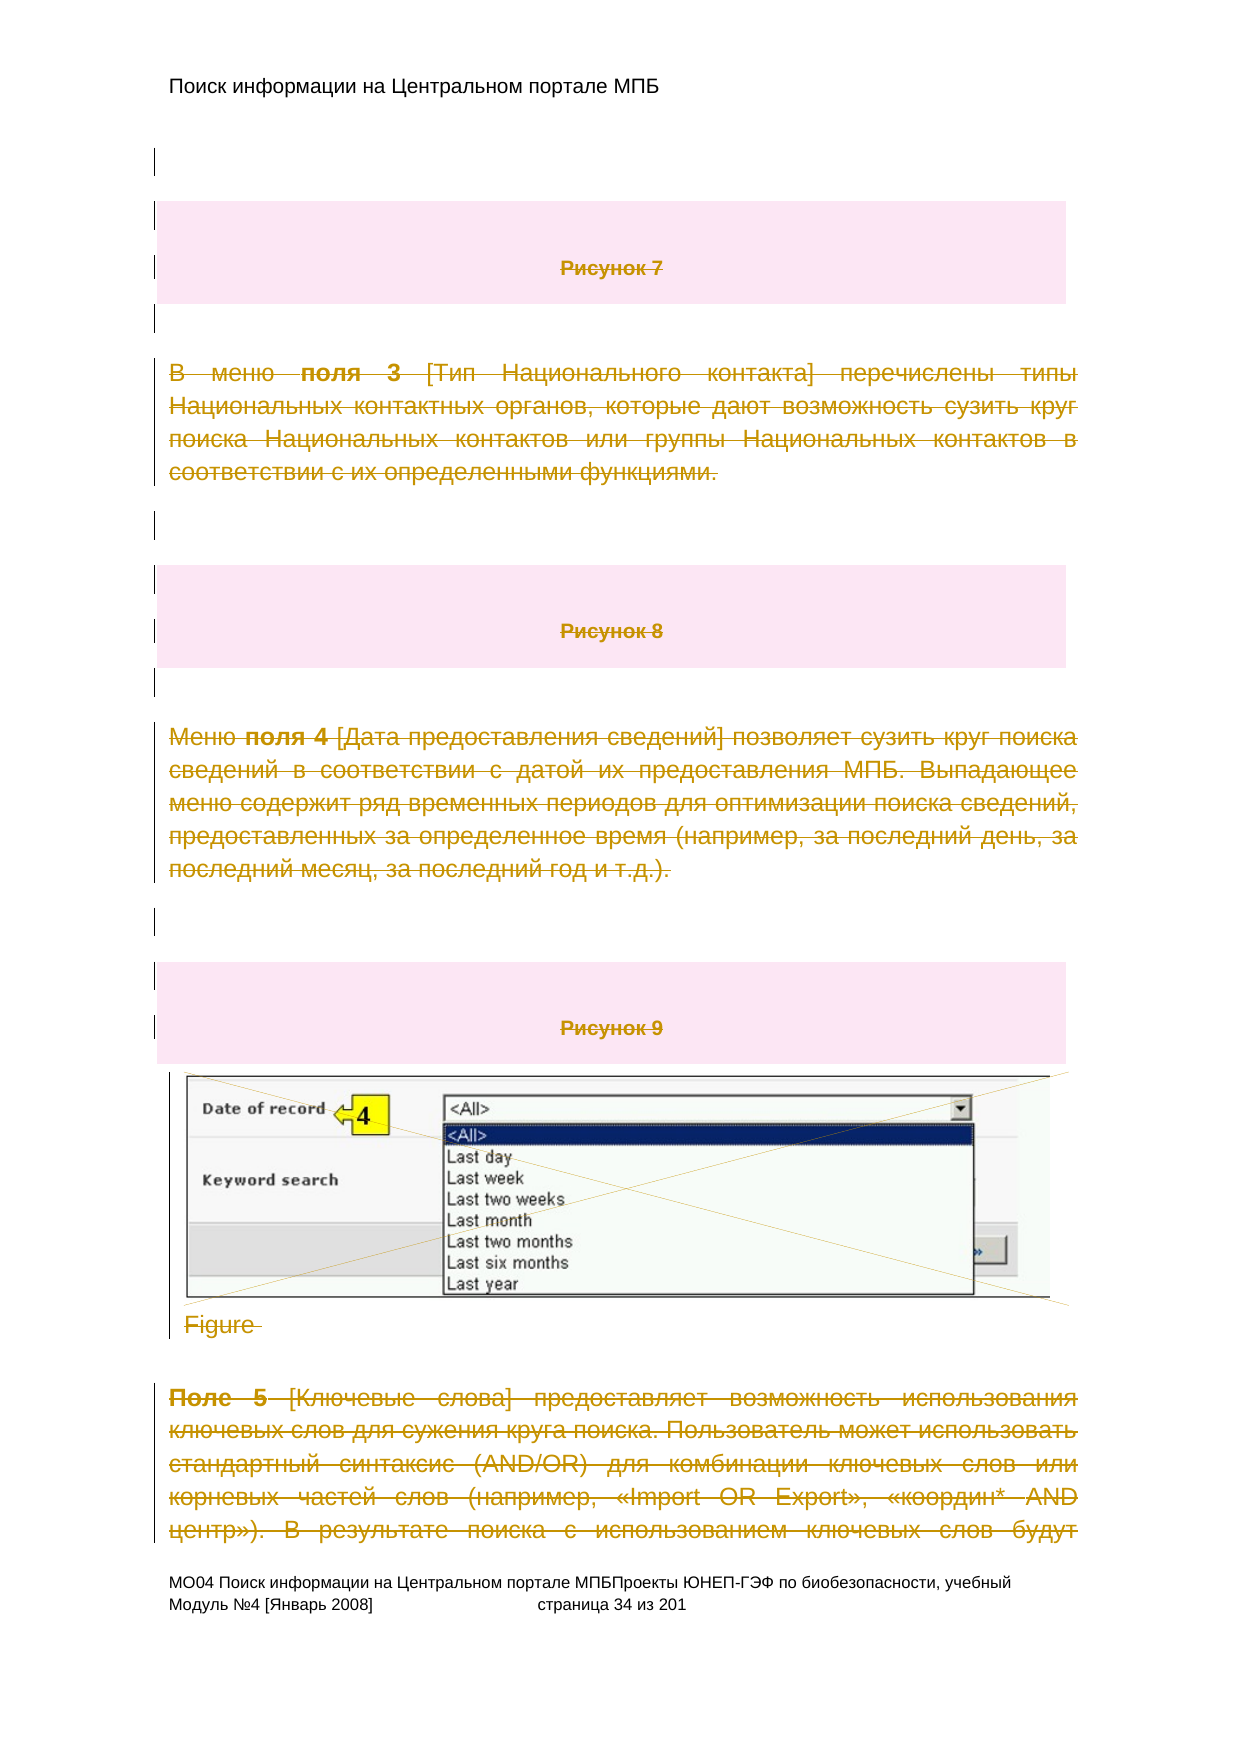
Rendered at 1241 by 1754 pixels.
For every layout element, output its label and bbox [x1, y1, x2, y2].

picture [186, 1189, 1050, 1306]
picture [189, 1072, 1050, 1188]
picture [630, 1078, 1050, 1300]
picture [183, 1073, 623, 1305]
